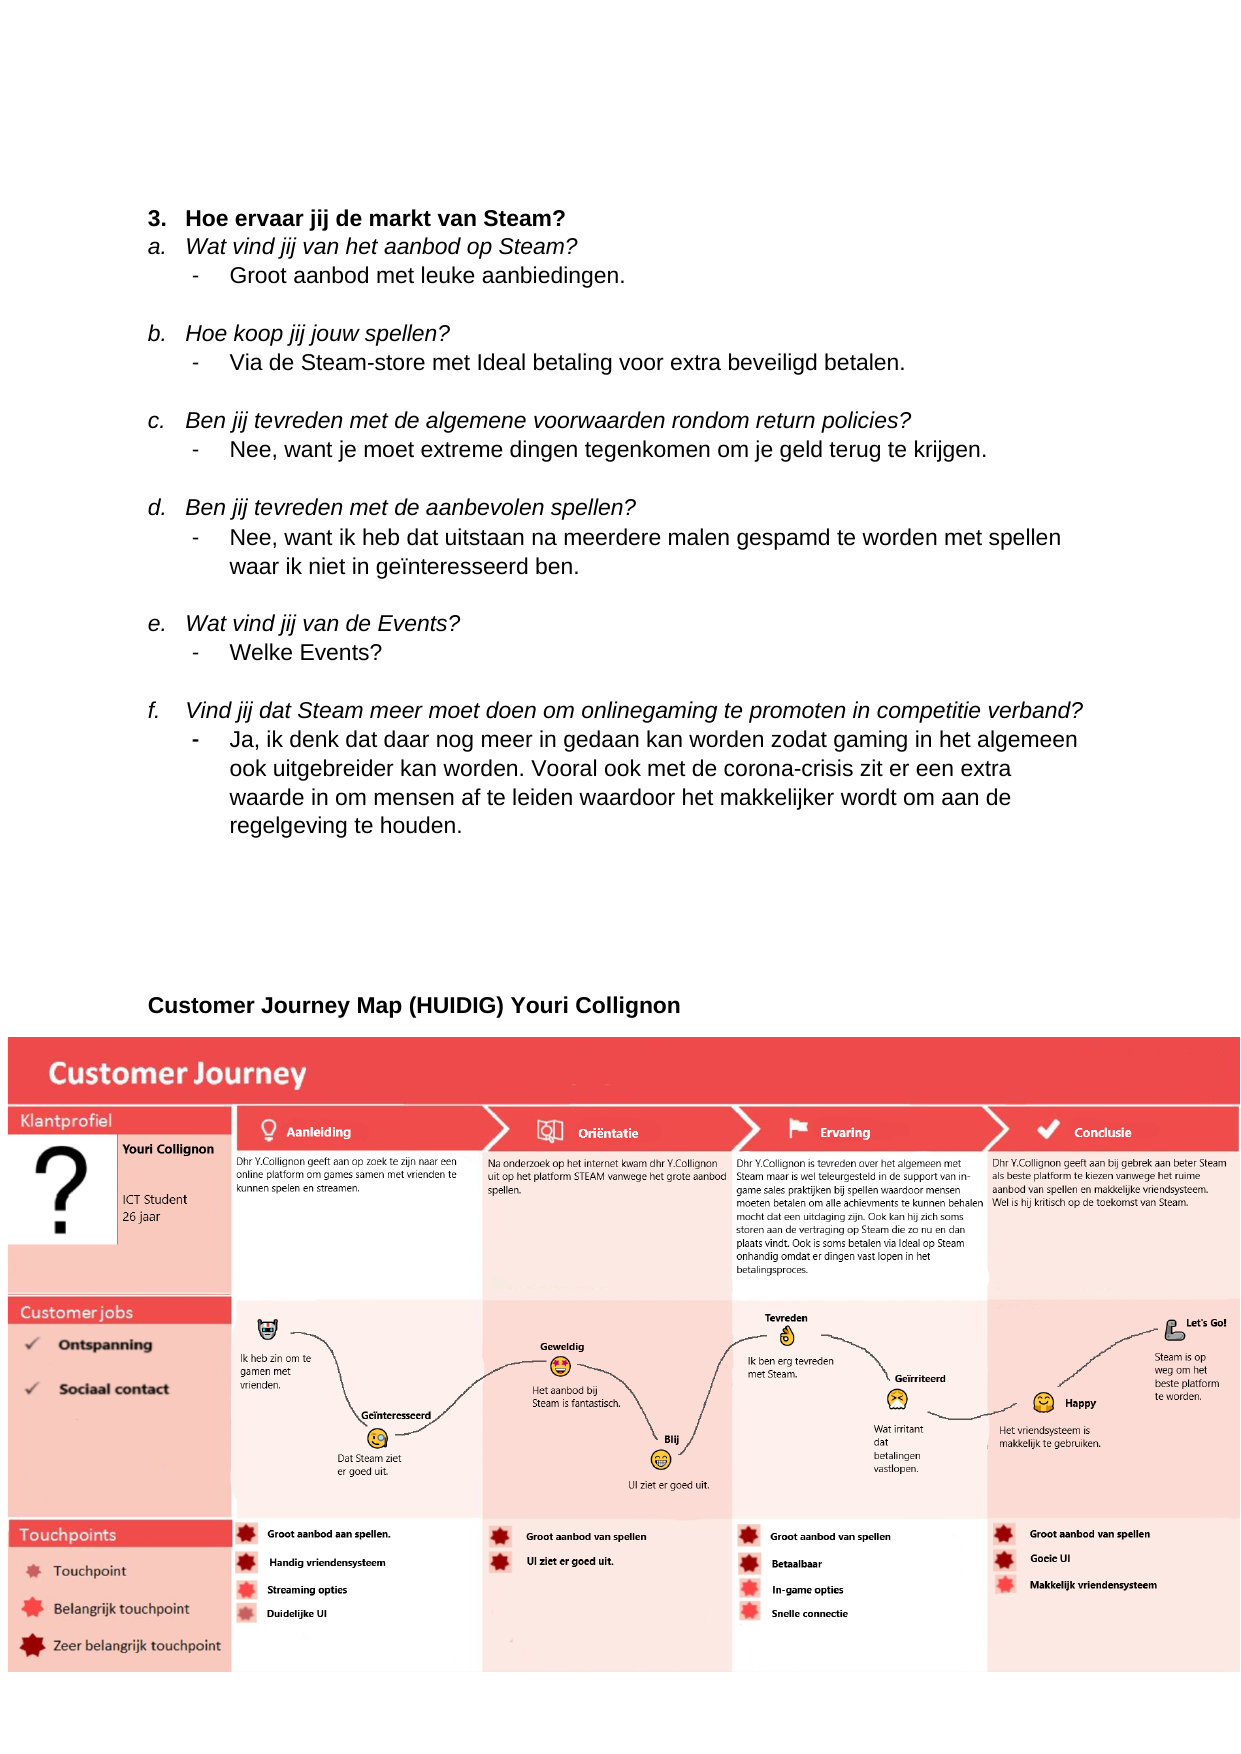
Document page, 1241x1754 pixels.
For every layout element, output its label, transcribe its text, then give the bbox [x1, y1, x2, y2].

list Hoe ervaar jij de markt van Steam? [148, 204, 1093, 231]
list Welke Events? [192, 638, 1093, 666]
list Wat vind jij van het aanbod op Steam? [148, 233, 1093, 259]
text Customer Journey Map (HUIDIG) Youri Collignon [148, 992, 1093, 1019]
list Ben jij tevreden met de aanbevolen spellen? [148, 494, 1093, 521]
list Nee, want ik heb dat uitstaan na meerdere malen gespamd te worden met spellen waar ik niet in geïnteresseerd ben. [192, 523, 1093, 579]
list Ben jij tevreden met de algemene voorwaarden rondom return policies? [148, 407, 1093, 433]
picture [7, 1037, 1240, 1672]
list Groot aanbod met leuke aanbiedingen. [192, 261, 1093, 289]
list Wat vind jij van de Events? [148, 609, 1093, 636]
list Ja, ik denk dat daar nog meer in gedaan kan worden zodat gaming in het algemeen ook uitgebreider kan worden. Vooral ook met de corona-crisis zit er een extra waarde in om mensen af te leiden waardoor het makkelijker wordt om aan de regelgeving te houden. [192, 725, 1093, 838]
list Vind jij dat Steam meer moet doen om onlinegaming te promoten in competitie verband? [148, 697, 1093, 723]
list Via de Steam-store met Ideal betaling voor extra beveiligd betalen. [192, 348, 1093, 376]
list Hoe koop jij jouw spellen? [148, 320, 1093, 346]
list Nee, want je moet extreme dingen tegenkomen om je geld terug te krijgen. [192, 436, 1093, 463]
